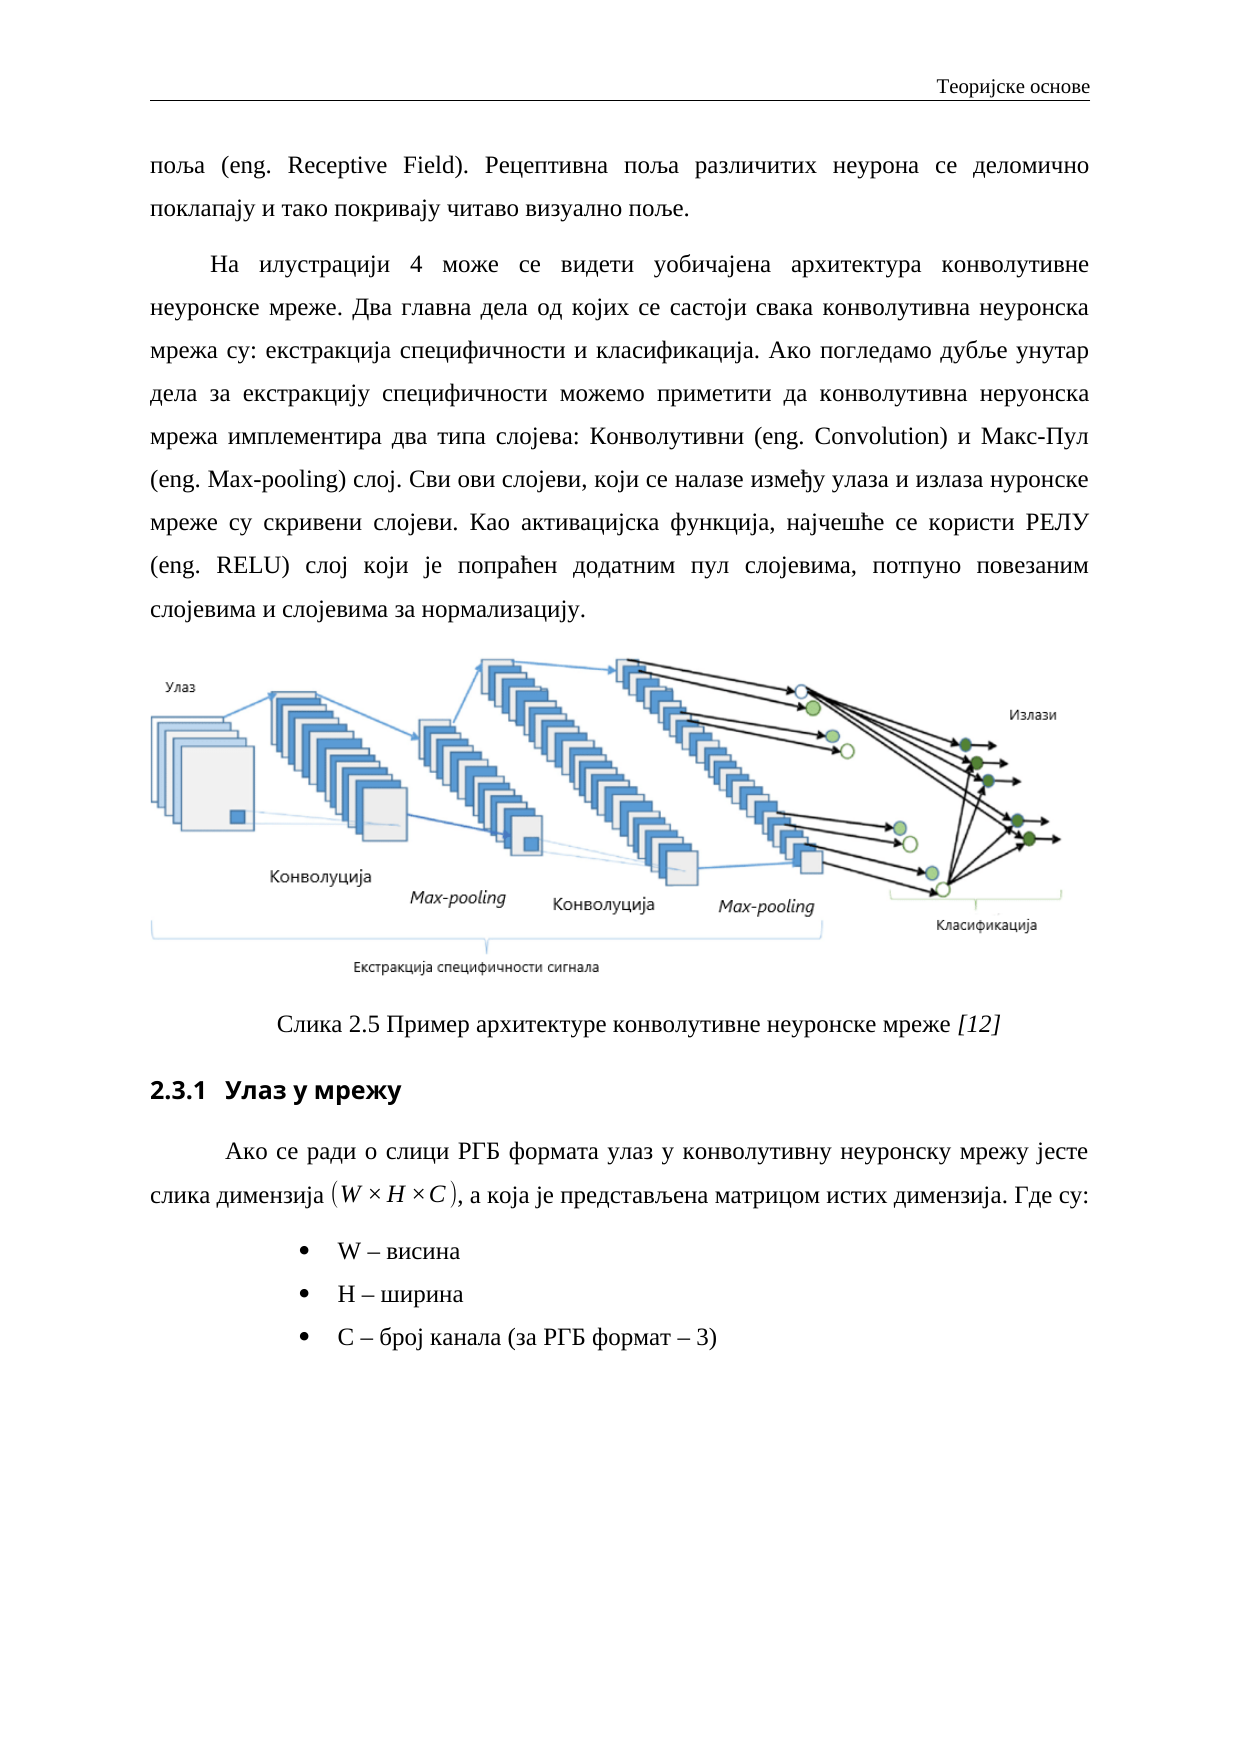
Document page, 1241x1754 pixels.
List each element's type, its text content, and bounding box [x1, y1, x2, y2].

list C – број канала (за РГБ формат – 3) [300, 1322, 1090, 1351]
list H – ширина [300, 1279, 1090, 1308]
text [150, 150, 1090, 222]
text На илустрацији 4 може се видети уобичајена архитектура конволутивне неуронске мреже. Два главна дела од којих се састоји свака конволутивна неуронска мрежа су: екстракција специфичности и класификација. Ако погледамо дубље унутар дела за екстракцију специфичности можемо приметити да конволутивна неруонска мрежа имплементира два типа слојева: Конволутивни (eng. Convolution) и Макс-Пул (eng. Max-pooling) слој. Сви ови слојеви, који се налазе између улаза и излаза нуронске мреже су скривени слојеви. Као активацијска функција, најчешће се користи РЕЛУ (eng. RELU) слој који је попраћен додатним пул слојевима, потпуно повезаним слојевима и слојевима за нормализацију. [150, 249, 1090, 622]
text Слика 2.5 Пример архитектуре конволутивне неуронске мреже [12] [150, 1009, 1090, 1037]
picture [150, 649, 1090, 982]
text Ако се ради о слици РГБ формата улаз у конволутивну неуронску мрежу јесте слика димензија , а која је представљена матрицом истих димензија. Где су: [150, 1136, 1090, 1209]
subtitle Улаз у мрежу [150, 1073, 1090, 1107]
list W – висина [300, 1236, 1090, 1265]
